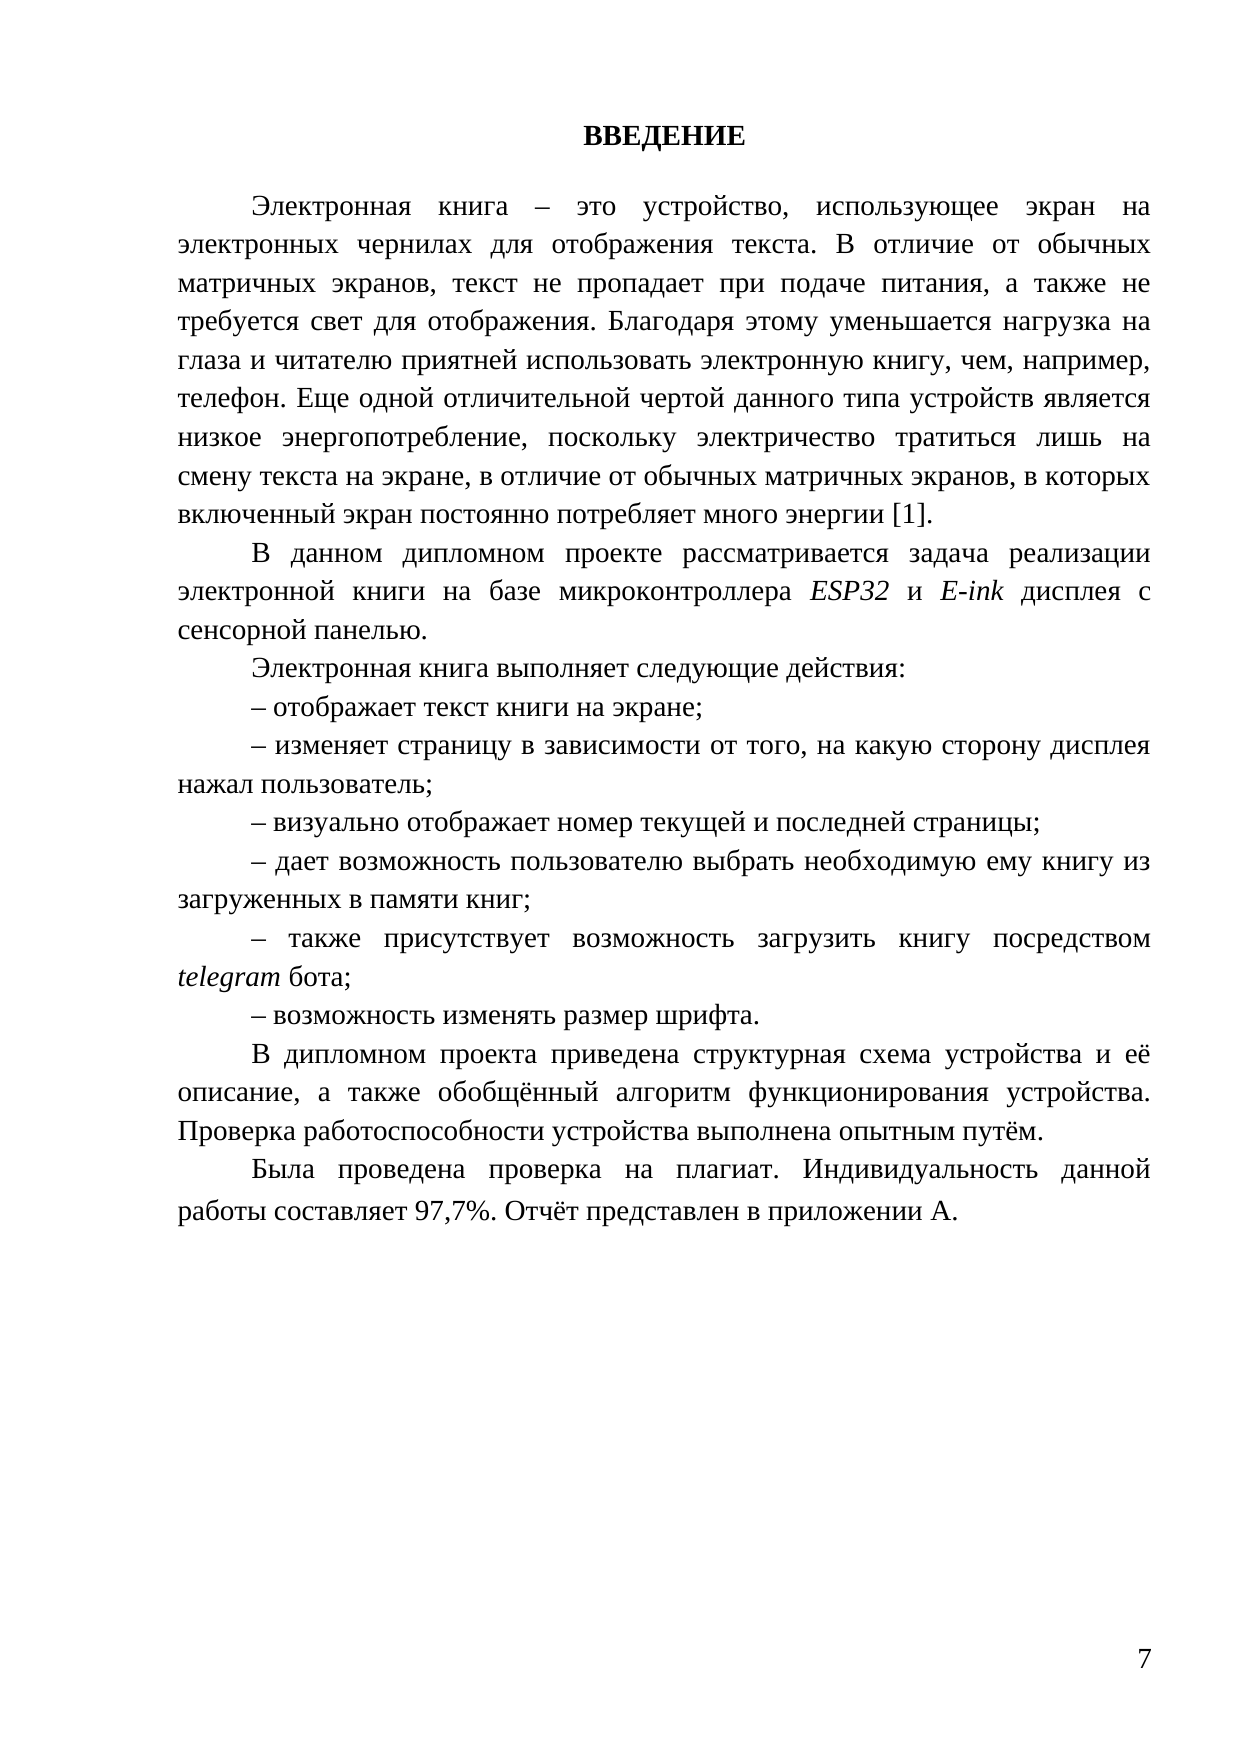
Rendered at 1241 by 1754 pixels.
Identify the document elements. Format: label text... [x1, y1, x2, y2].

text В данном дипломном проекте рассматривается задача реализации электронной книги на базе микроконтроллера ESP32 и E-ink дисплея с сенсорной панелью. [177, 535, 1152, 645]
text – отображает текст книги на экране; [177, 689, 1152, 722]
text – возможность изменять размер шрифта. [177, 997, 1152, 1031]
text – дает возможность пользователю выбрать необходимую ему книгу из загруженных в памяти книг; [177, 843, 1152, 915]
text – изменяет страницу в зависимости от того, на какую сторону дисплея нажал пользователь; [177, 727, 1152, 799]
text В дипломном проекта приведена структурная схема устройства и её описание, а также обобщённый алгоритм функционирования устройства. Проверка работоспособности устройства выполнена опытным путём. [177, 1036, 1152, 1146]
text Была проведена проверка на плагиат. Индивидуальность данной работы составляет 97,7%. Отчёт представлен в приложении A. [177, 1151, 1152, 1227]
text Электронная книга – это устройство, использующее экран на электронных чернилах для отображения текста. В отличие от обычных матричных экранов, текст не пропадает при подаче питания, а также не требуется свет для отображения. Благодаря этому уменьшается нагрузка на глаза и читателю приятней использовать электронную книгу, чем, например, телефон. Еще одной отличительной чертой данного типа устройств является низкое энергопотребление, поскольку электричество тратиться лишь на смену текста на экране, в отличие от обычных матричных экранов, в которых включенный экран постоянно потребляет много энергии [1]. [177, 188, 1152, 530]
text Введение [177, 118, 1152, 152]
text – также присутствует возможность загрузить книгу посредством telegram бота; [177, 920, 1152, 992]
text Электронная книга выполняет следующие действия: [177, 650, 1152, 684]
text – визуально отображает номер текущей и последней страницы; [177, 804, 1152, 838]
